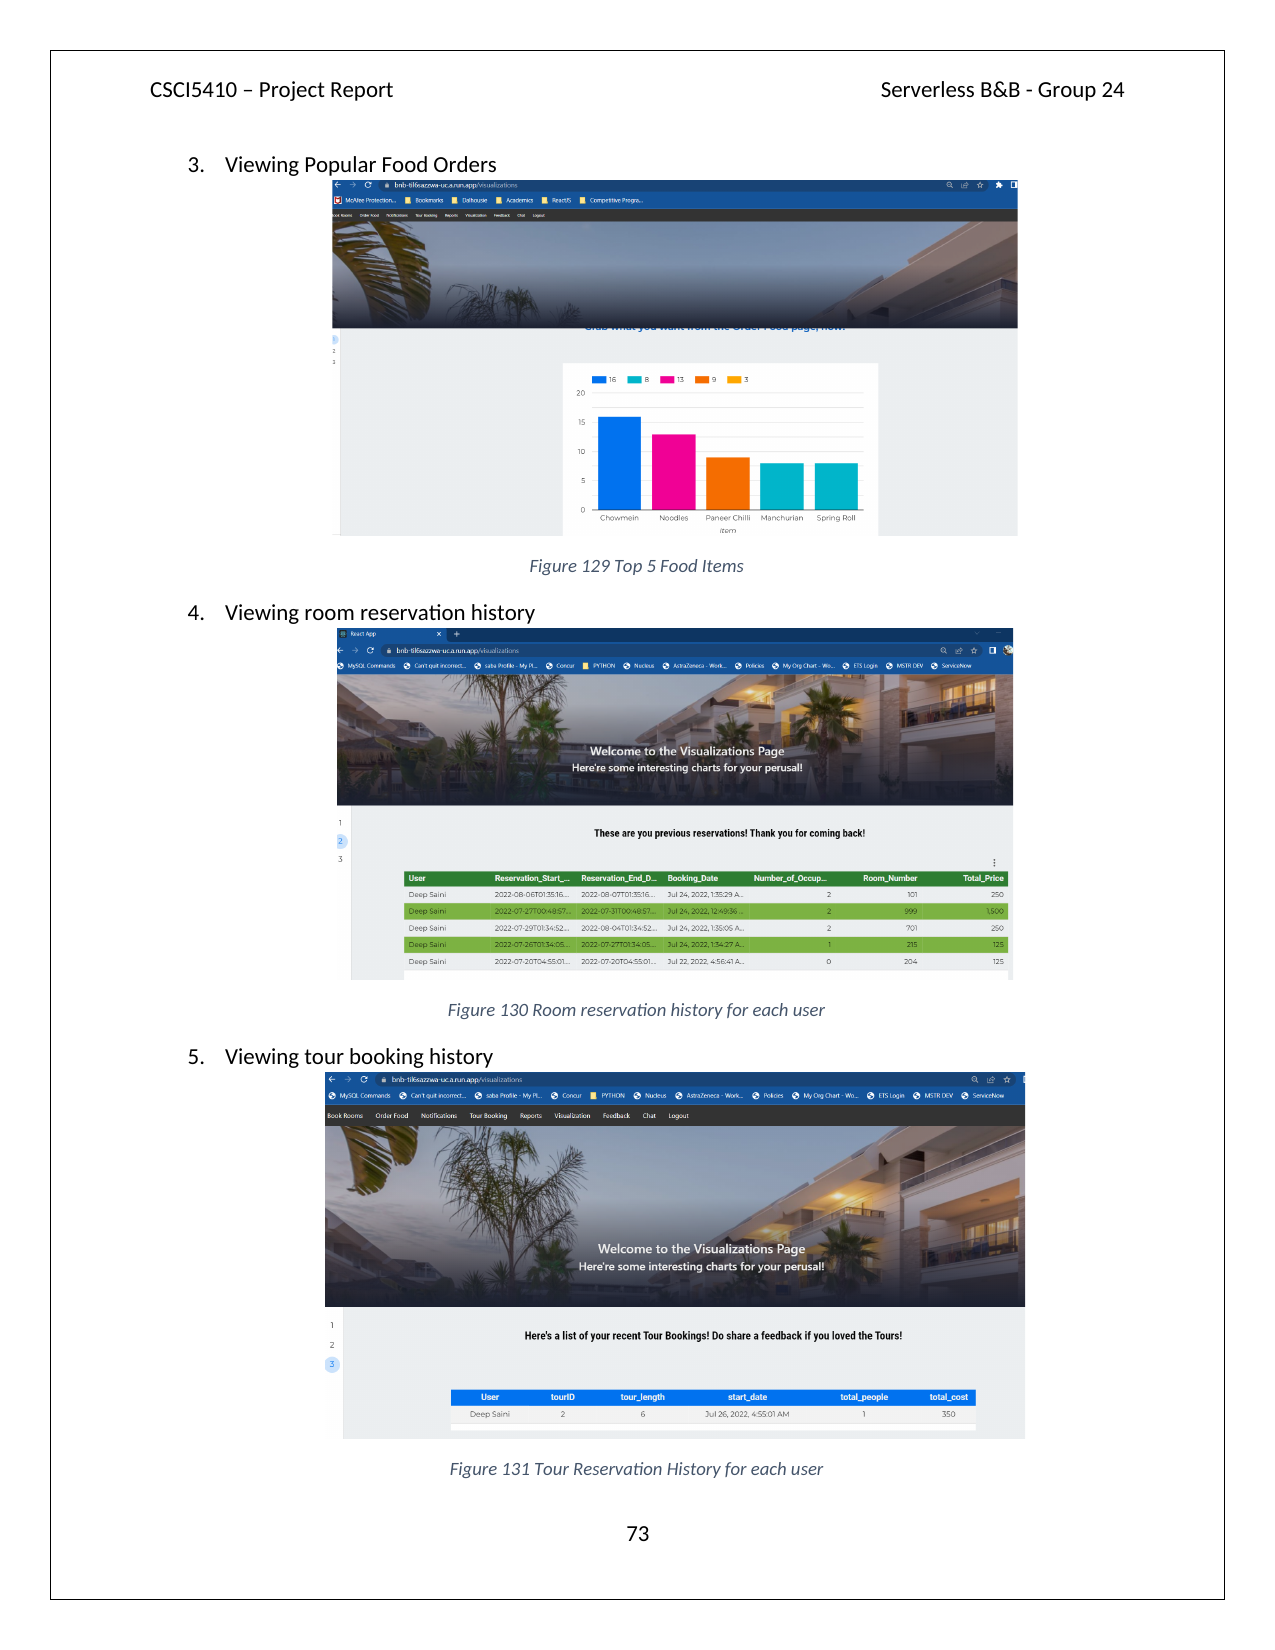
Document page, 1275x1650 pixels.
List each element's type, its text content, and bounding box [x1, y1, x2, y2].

list Viewing Popular Food Orders [187, 150, 1125, 178]
picture [325, 1072, 1025, 1439]
text Figure 131 Tour Reservation History for each user [150, 1457, 1125, 1480]
text Figure 130 Room reservation history for each user [150, 998, 1125, 1021]
picture [332, 180, 1018, 536]
text Figure 129 Top 5 Food Items [150, 554, 1125, 577]
picture [337, 628, 1014, 980]
list Viewing room reservation history [187, 598, 1125, 626]
list Viewing tour booking history [187, 1042, 1125, 1070]
